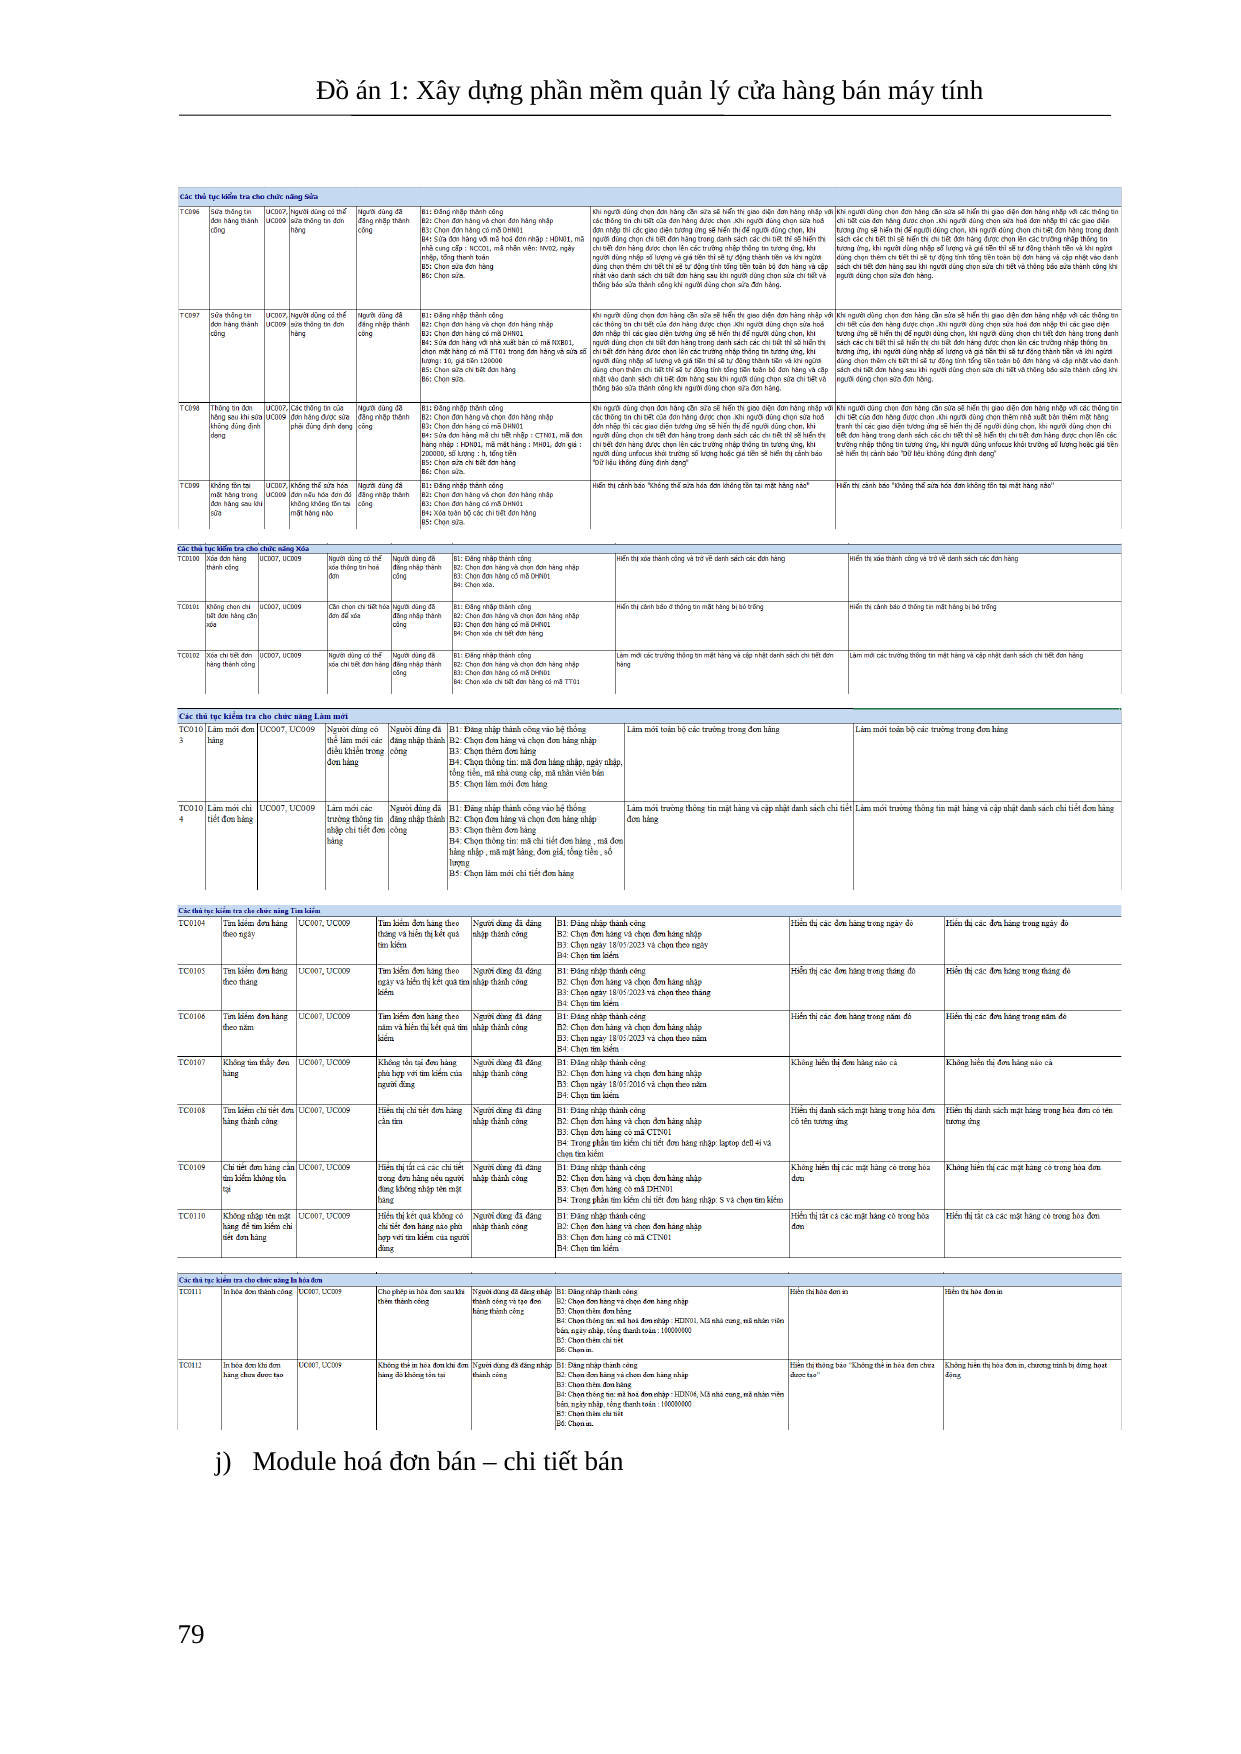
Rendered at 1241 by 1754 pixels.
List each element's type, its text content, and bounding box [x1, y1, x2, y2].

list Module hoá đơn bán – chi tiết bán [215, 1445, 1122, 1476]
picture [177, 905, 1122, 1258]
picture [177, 1272, 1122, 1430]
picture [177, 186, 1122, 529]
picture [177, 543, 1122, 694]
picture [177, 708, 1122, 890]
